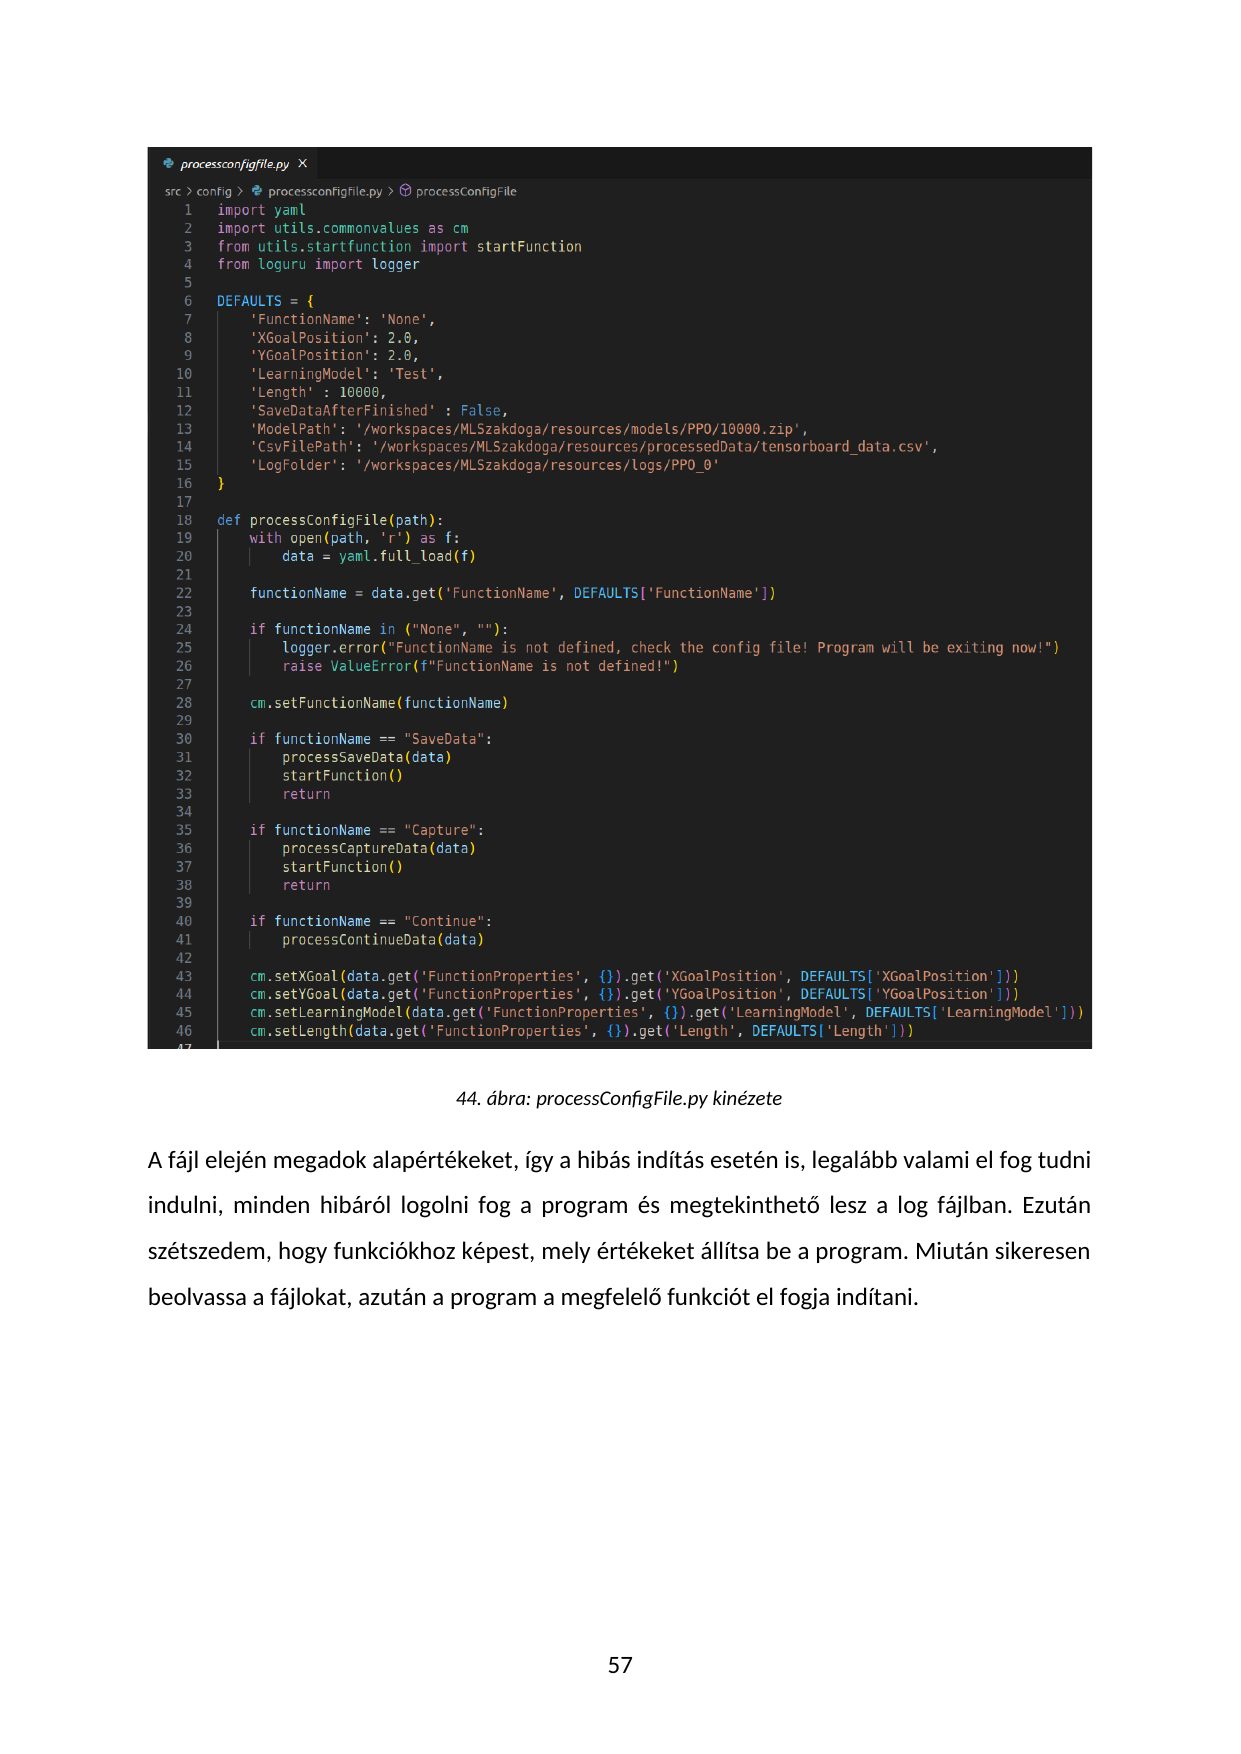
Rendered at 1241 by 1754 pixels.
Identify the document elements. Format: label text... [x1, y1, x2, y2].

picture [147, 147, 1093, 1049]
text A fájl elején megadok alapértékeket, így a hibás indítás esetén is, legalább valami el fog tudni indulni, minden hibáról logolni fog a program és megtekinthető lesz a log fájlban. Ezután szétszedem, hogy funkciókhoz képest, mely értékeket állítsa be a program. Miután sikeresen beolvassa a fájlokat, azután a program a megfelelő funkciót el fogja indítani. [148, 1144, 1092, 1312]
text 44. ábra: processConfigFile.py kinézete [148, 1085, 1092, 1110]
